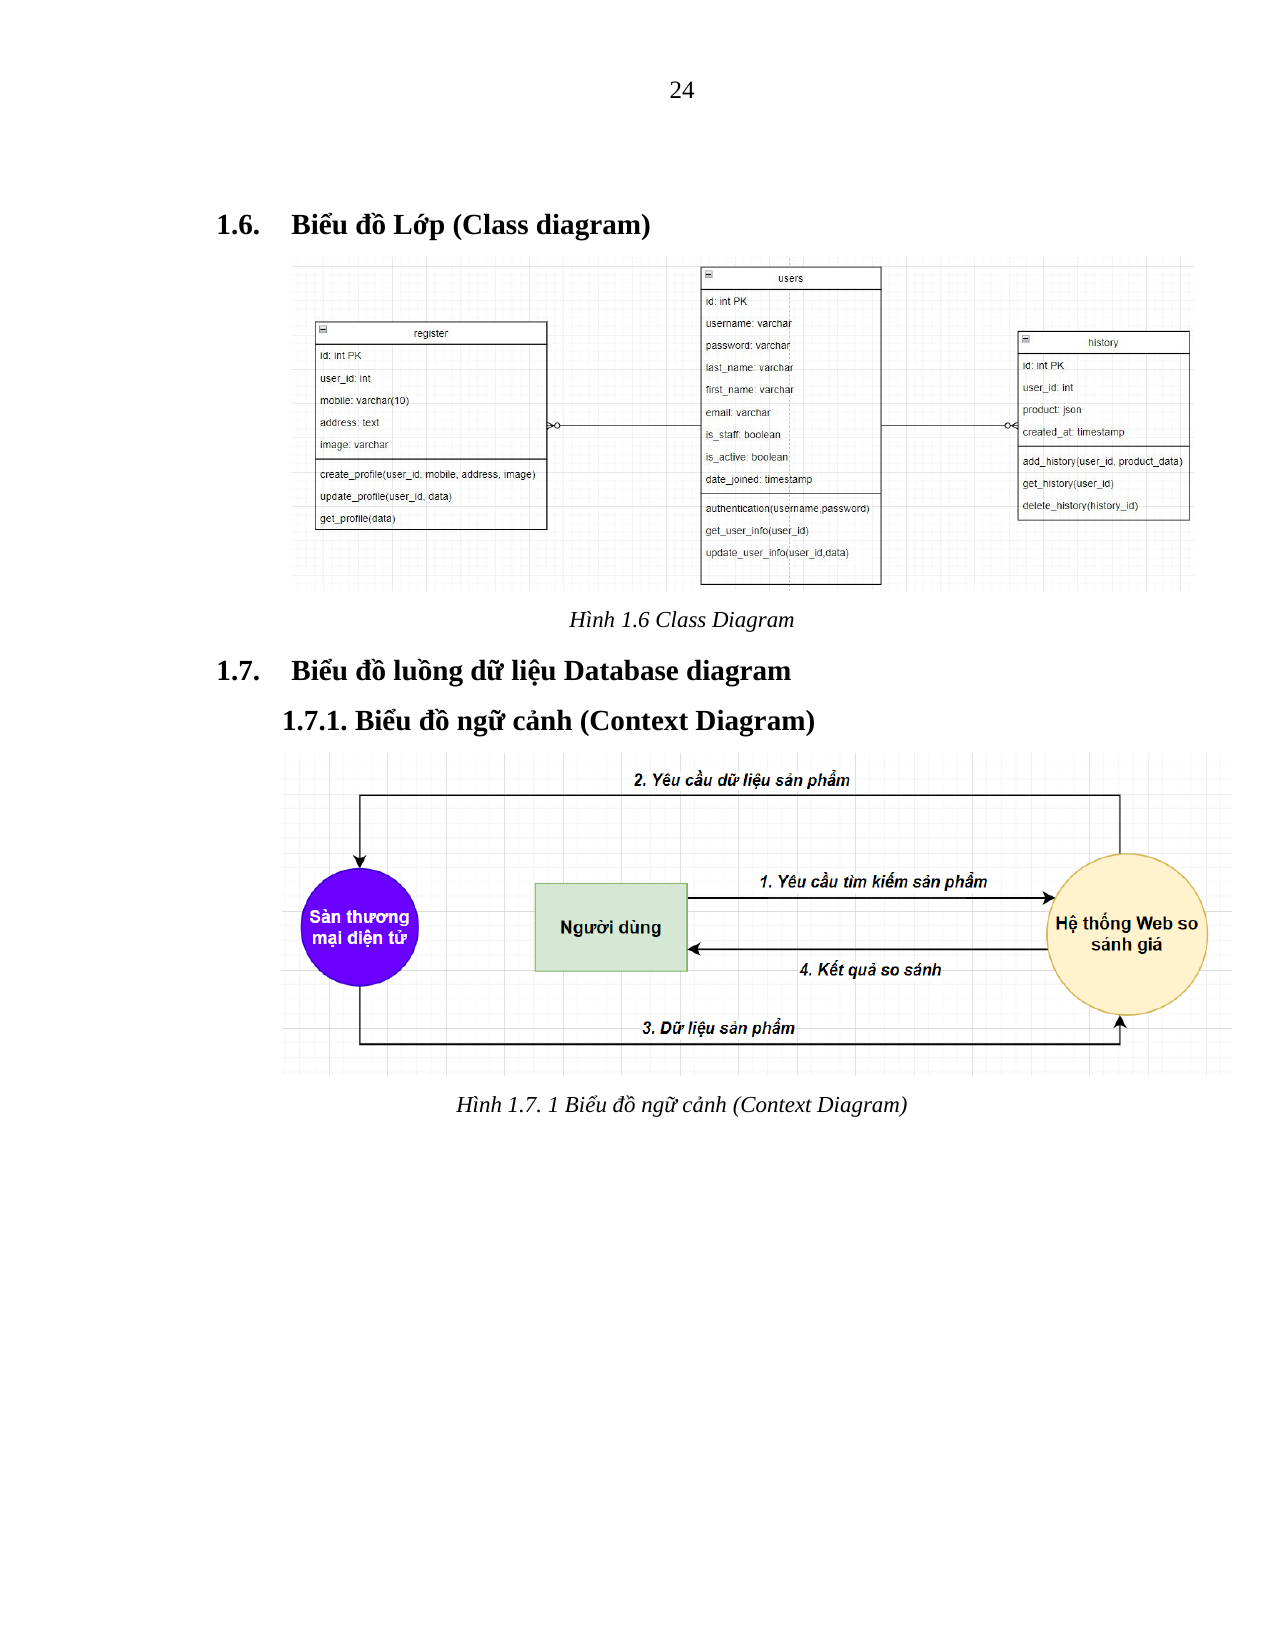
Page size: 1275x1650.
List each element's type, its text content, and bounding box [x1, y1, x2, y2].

text 1.7.1. Biểu đồ ngữ cảnh (Context Diagram) [216, 703, 1126, 737]
text Hình 1.7. 1 Biểu đồ ngữ cảnh (Context Diagram) [207, 1091, 1157, 1117]
list Biểu đồ Lớp (Class diagram) [216, 207, 1126, 240]
picture [281, 753, 1232, 1076]
list Biểu đồ luồng dữ liệu Database diagram [216, 653, 1126, 686]
picture [291, 257, 1195, 591]
text Hình 1.6 Class Diagram [207, 606, 1157, 632]
